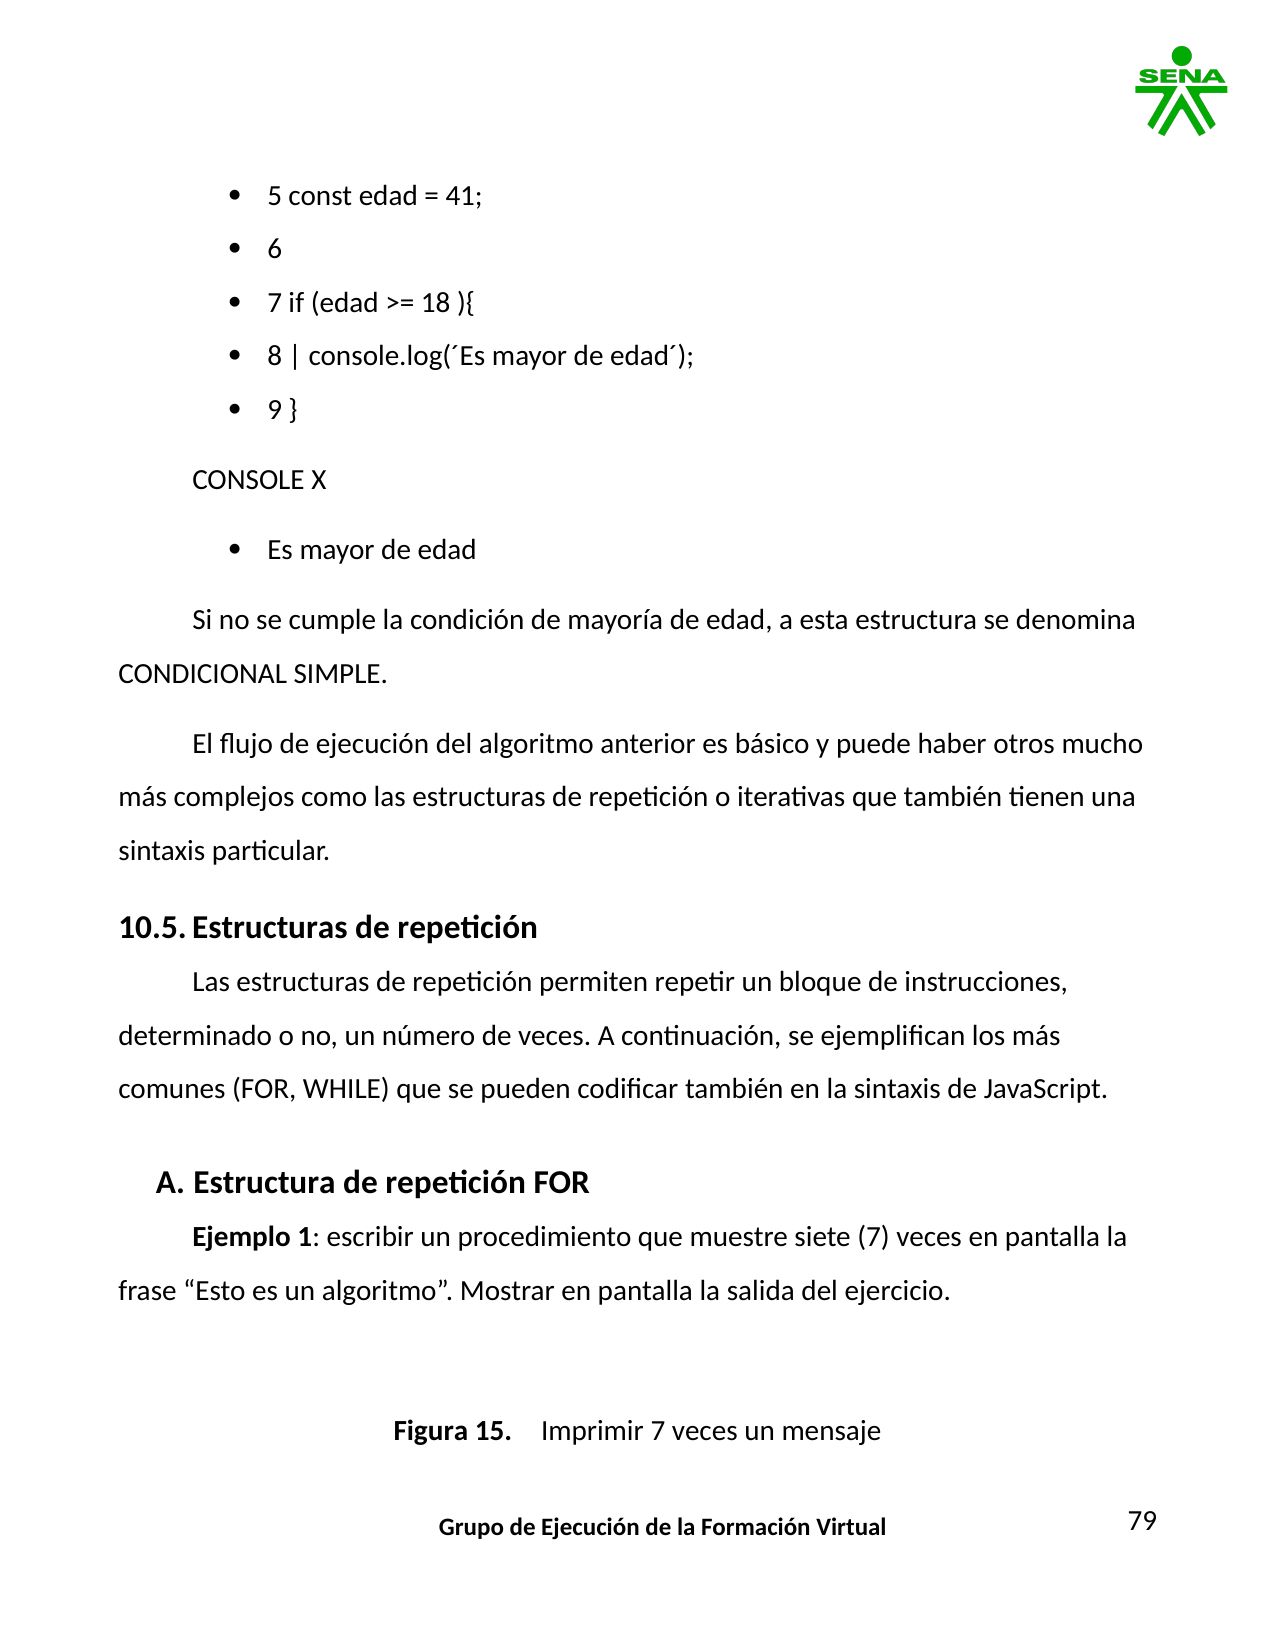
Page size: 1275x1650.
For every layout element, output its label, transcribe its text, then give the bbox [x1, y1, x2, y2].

subtitle Estructura de repetición FOR [156, 1161, 1157, 1202]
subtitle Estructuras de repetición [118, 906, 1157, 947]
text Imprimir 7 veces un mensaje [118, 1412, 1157, 1448]
text El flujo de ejecución del algoritmo anterior es básico y puede haber otros mucho más complejos como las estructuras de repetición o iterativas que también tienen una sintaxis particular. [118, 725, 1157, 867]
list 9 } [229, 391, 1157, 427]
list 5 const edad = 41; [229, 177, 1157, 213]
text CONSOLE X [118, 461, 1157, 497]
text Las estructuras de repetición permiten repetir un bloque de instrucciones, determinado o no, un número de veces. A continuación, se ejemplifican los más comunes (FOR, WHILE) que se pueden codificar también en la sintaxis de JavaScript. [118, 963, 1157, 1106]
text Ejemplo 1: escribir un procedimiento que muestre siete (7) veces en pantalla la frase “Esto es un algoritmo”. Mostrar en pantalla la salida del ejercicio. [118, 1218, 1157, 1308]
list Es mayor de edad [229, 531, 1157, 567]
list 8 | console.log(´Es mayor de edad´); [229, 337, 1157, 373]
picture [1135, 46, 1228, 136]
list 7 if (edad >= 18 ){ [229, 284, 1157, 320]
text Si no se cumple la condición de mayoría de edad, a esta estructura se denomina CONDICIONAL SIMPLE. [118, 601, 1157, 690]
list 6 [229, 231, 1157, 266]
